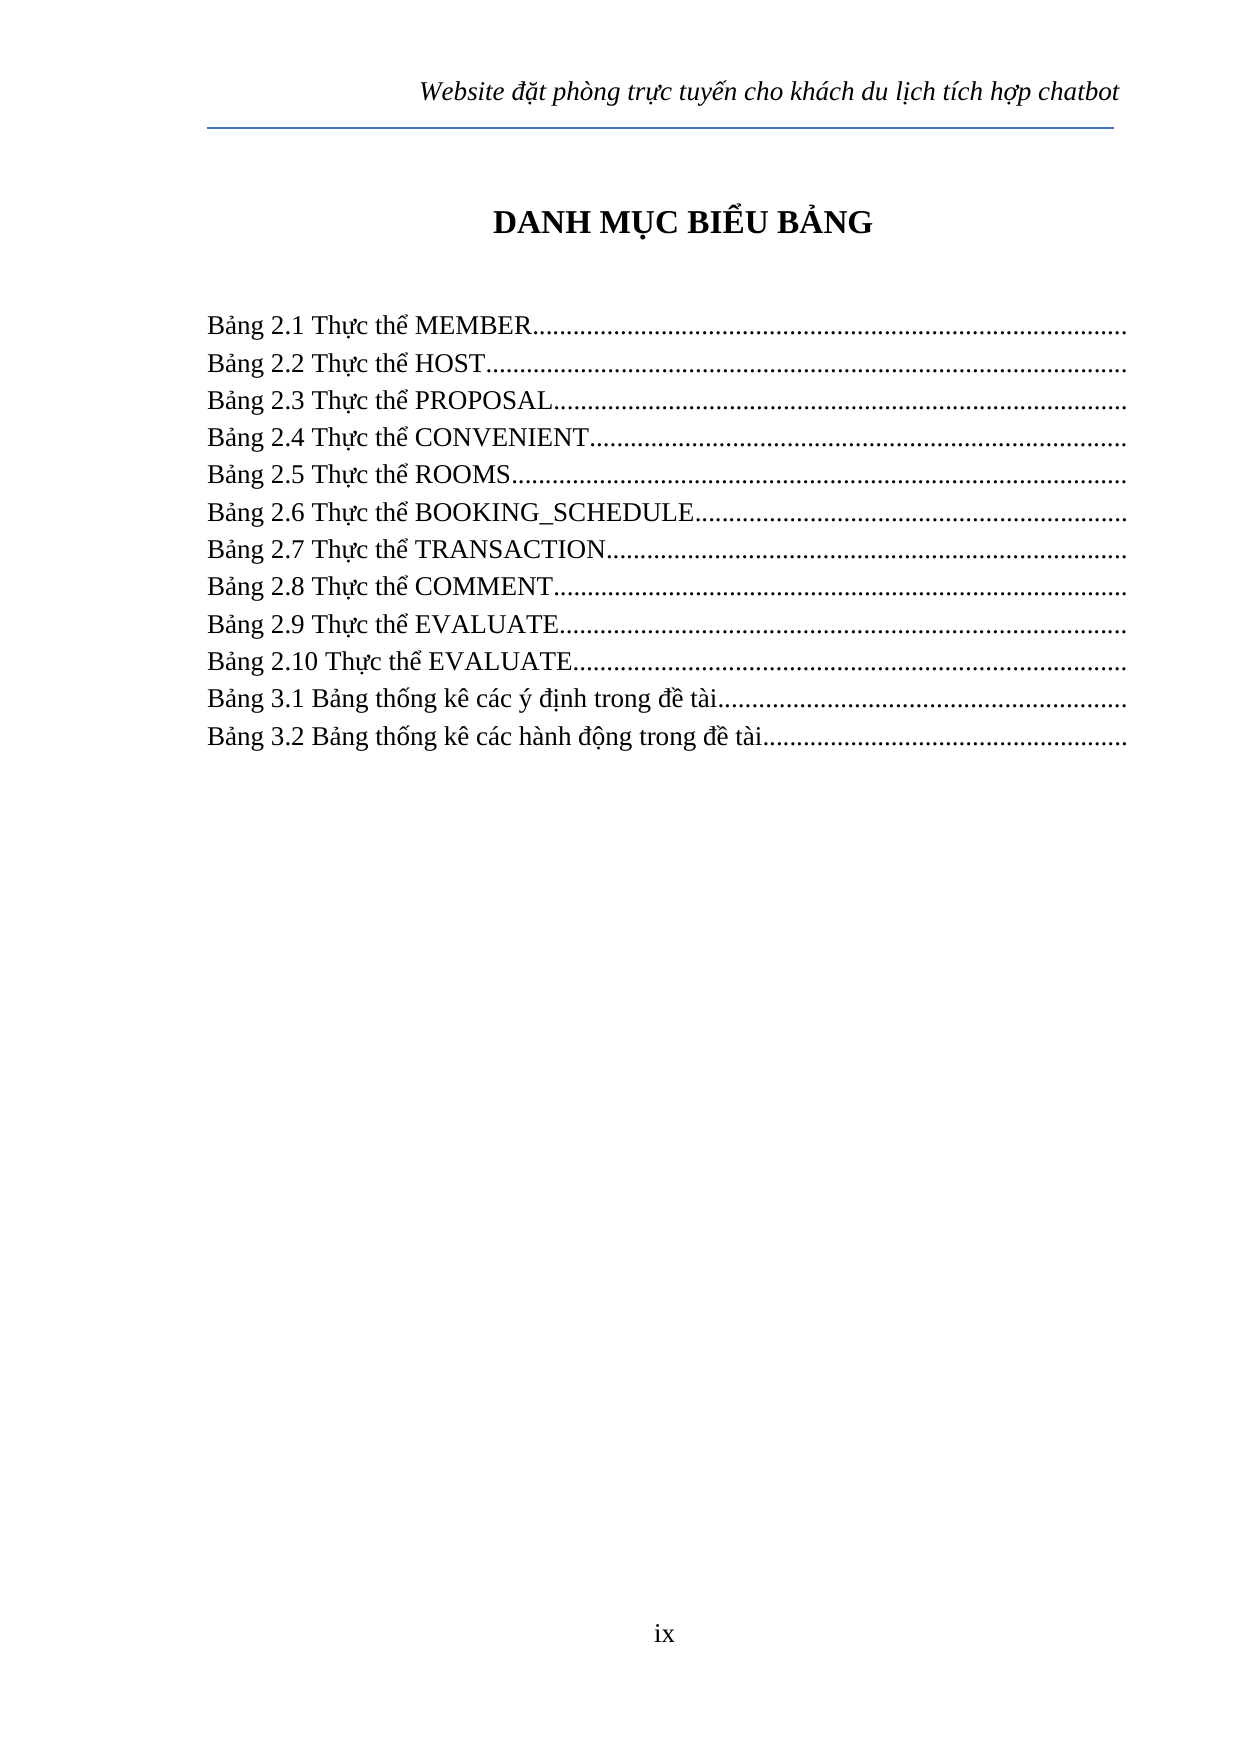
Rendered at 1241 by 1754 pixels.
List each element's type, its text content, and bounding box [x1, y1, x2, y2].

text Bảng 3.1 Bảng thống kê các ý định trong đề tài 33 [207, 682, 1122, 713]
text Bảng 2.8 Thực thể COMMENT 24 [207, 571, 1122, 602]
text Bảng 2.3 Thực thể PROPOSAL 20 [207, 384, 1122, 415]
text Bảng 2.6 Thực thể BOOKING_SCHEDULE 22 [207, 496, 1122, 527]
text Bảng 2.9 Thực thể EVALUATE 24 [207, 608, 1122, 639]
text Bảng 2.1 Thực thể MEMBER 18 [207, 309, 1122, 341]
text Bảng 2.2 Thực thể HOST 19 [207, 347, 1122, 378]
text Bảng 2.7 Thực thể TRANSACTION 23 [207, 533, 1122, 564]
text Bảng 3.2 Bảng thống kê các hành động trong đề tài 37 [207, 720, 1122, 751]
text Bảng 2.10 Thực thể EVALUATE 25 [207, 645, 1122, 676]
text Bảng 2.5 Thực thể ROOMS 21 [207, 459, 1122, 490]
text Bảng 2.4 Thực thể CONVENIENT 20 [207, 421, 1122, 452]
subtitle DANH MỤC BIỂU BẢNG [244, 202, 1122, 241]
